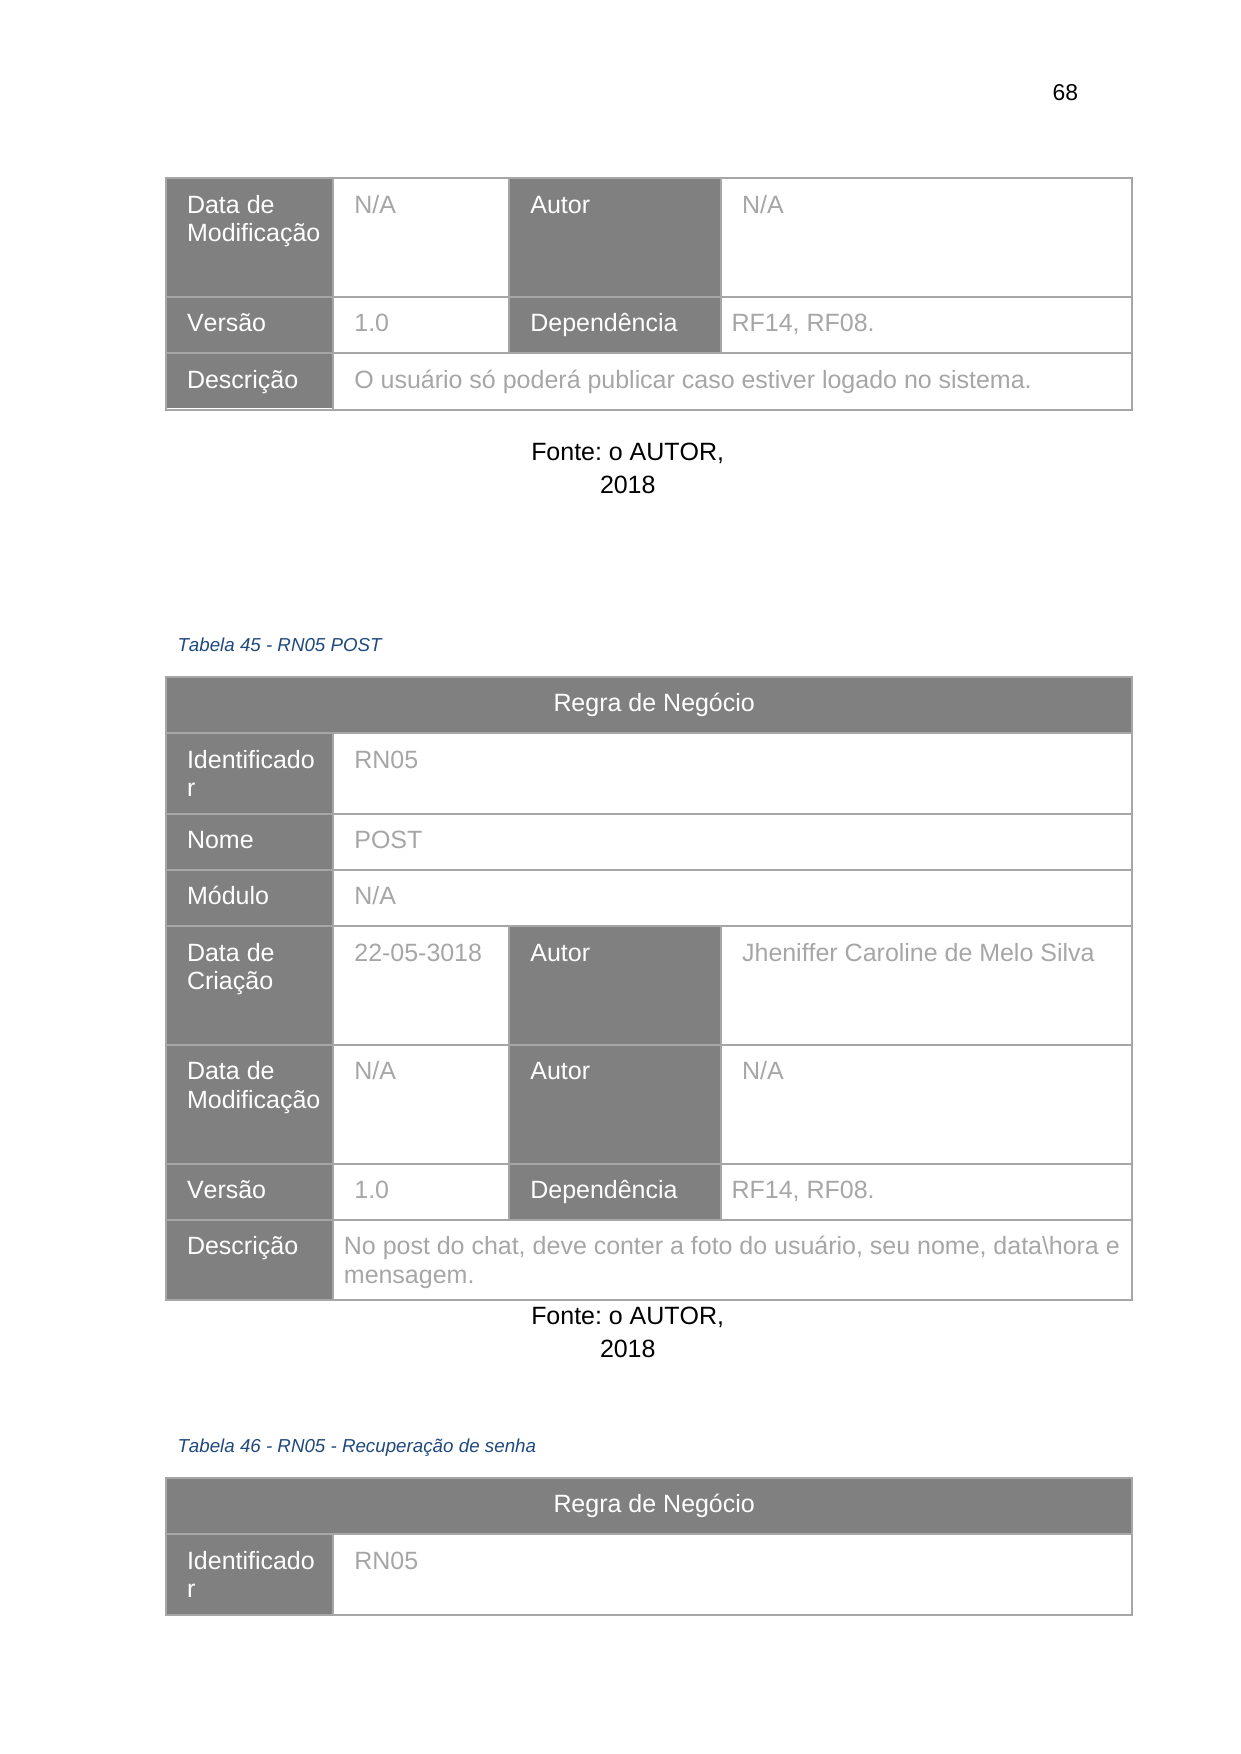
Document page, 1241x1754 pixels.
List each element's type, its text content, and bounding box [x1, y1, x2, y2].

table_cell Jheniffer Caroline de Melo Silva [722, 927, 1131, 1044]
table_cell 1.0 [334, 298, 508, 352]
table_cell Versão [167, 1165, 332, 1219]
text 2018 [177, 1334, 1078, 1363]
table_cell N/A [334, 1046, 508, 1163]
table_cell RF14, RF08. [722, 1165, 1131, 1219]
table_cell Data de Modificação [167, 179, 332, 296]
table_cell Identificador [167, 1535, 332, 1614]
table_cell Data de Modificação [167, 1046, 332, 1163]
table_cell Autor [510, 179, 720, 296]
table_header Regra de Negócio [167, 678, 1131, 732]
text 2018 [177, 470, 1078, 499]
table_cell Dependência [510, 1165, 720, 1219]
table_cell Descrição [167, 354, 332, 408]
table_cell Nome [167, 815, 332, 869]
table_header Regra de Negócio [167, 1479, 1131, 1533]
table_cell Autor [510, 927, 720, 1044]
table_cell Identificador [167, 734, 332, 813]
table_cell Data de Criação [167, 927, 332, 1044]
table_cell POST [334, 815, 1131, 869]
table_cell Dependência [510, 298, 720, 352]
table_cell Versão [167, 298, 332, 352]
table_cell N/A [722, 1046, 1131, 1163]
table_cell 1.0 [334, 1165, 508, 1219]
table_cell RF14, RF08. [722, 298, 1131, 352]
text Fonte: o AUTOR, [177, 437, 1078, 466]
table_cell Descrição [167, 1221, 332, 1299]
table_cell 22-05-3018 [334, 927, 508, 1044]
table_cell O usuário só poderá publicar caso estiver logado no sistema. [334, 354, 1131, 408]
table_cell N/A [722, 179, 1131, 296]
table_cell N/A [334, 871, 1131, 925]
table_cell Módulo [167, 871, 332, 925]
table_cell N/A [334, 179, 508, 296]
table_cell RN05 [334, 1535, 1131, 1614]
table_cell RN05 [334, 734, 1131, 813]
text Fonte: o AUTOR, [177, 1301, 1078, 1330]
table_cell No post do chat, deve conter a foto do usuário, seu nome, data\hora e mensagem. [334, 1221, 1131, 1299]
table_cell Autor [510, 1046, 720, 1163]
